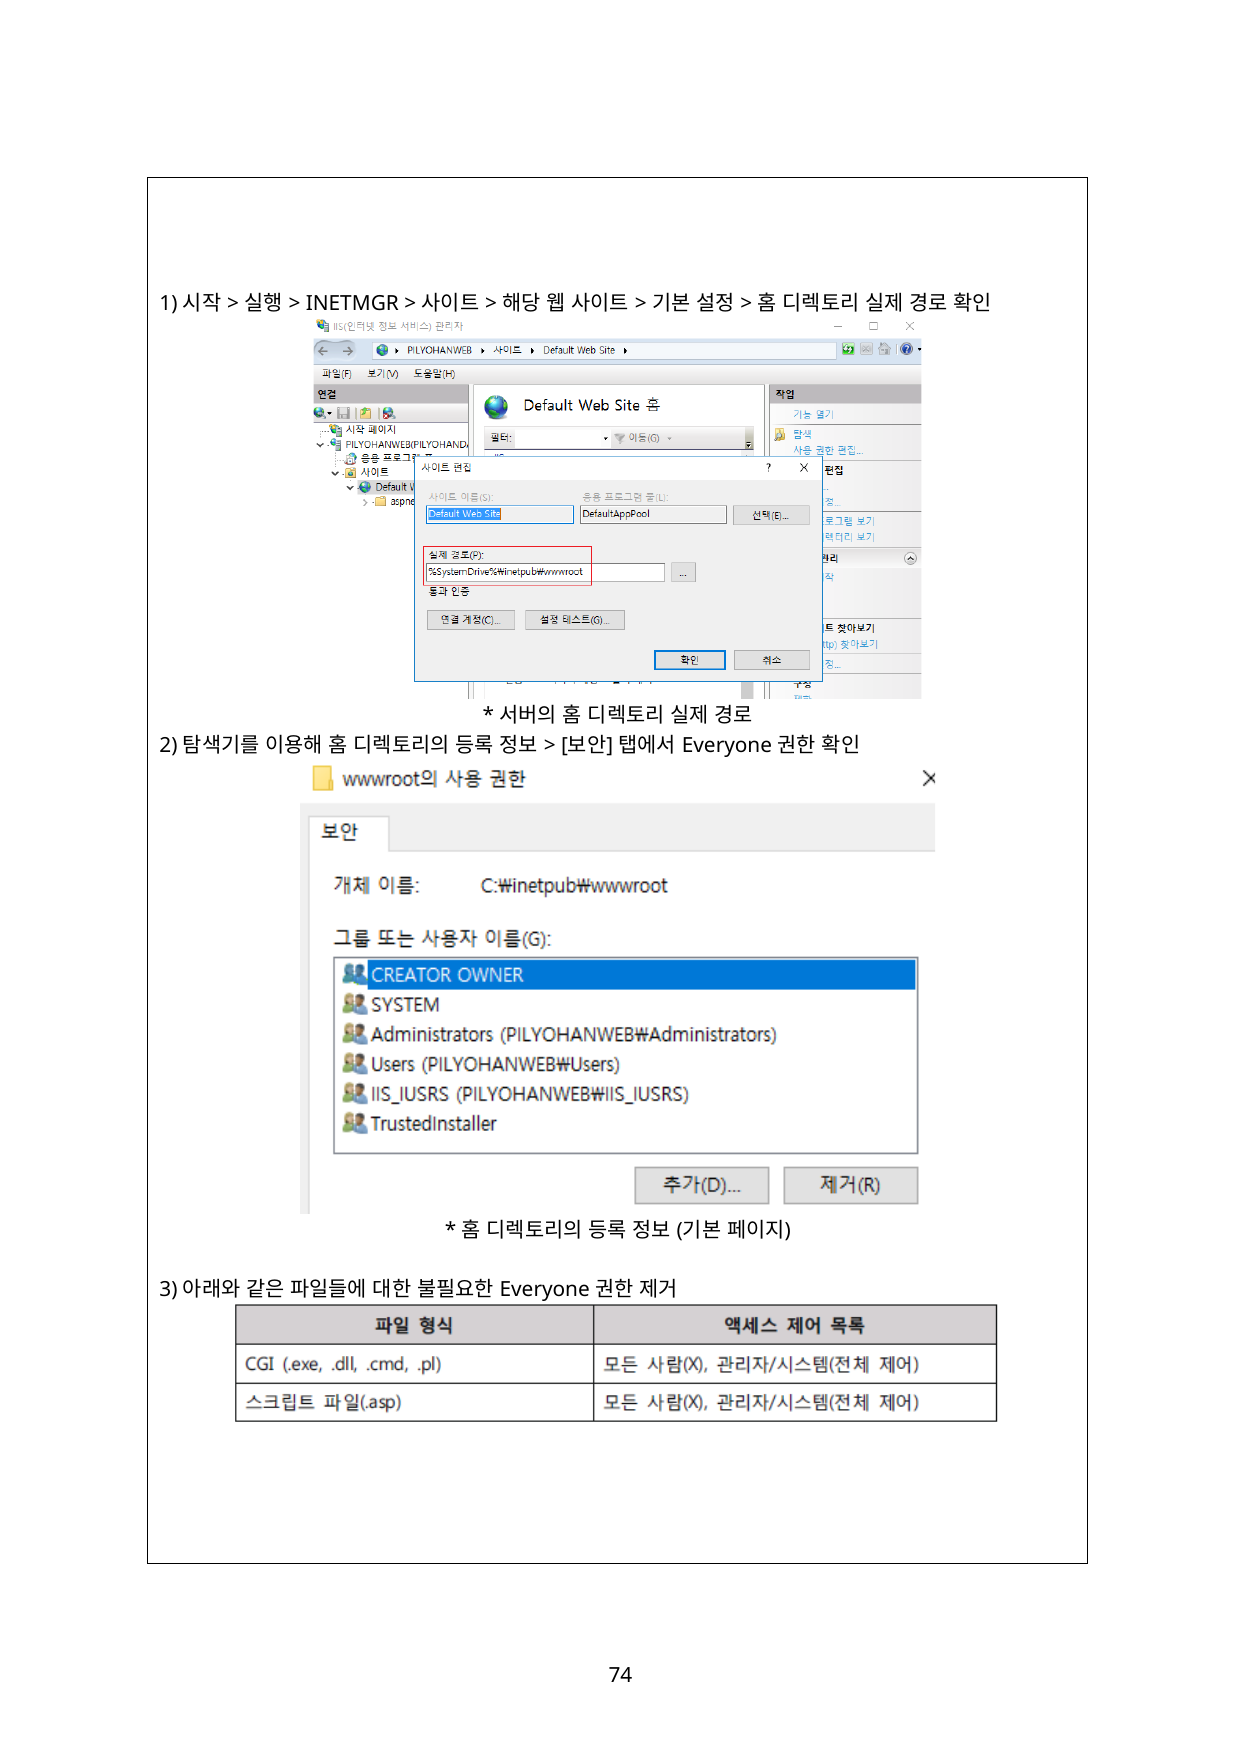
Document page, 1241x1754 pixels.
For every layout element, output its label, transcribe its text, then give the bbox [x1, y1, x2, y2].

picture [300, 758, 936, 1214]
picture [234, 1302, 1001, 1427]
picture [313, 316, 922, 699]
table_cell 1) 시작 > 실행 > INETMGR > 사이트 > 해당 웹 사이트 > 기본 설정 > 홈 디렉토리 실제 경로 확인 * 서버의 홈 디렉토리 실제 경로 2) 탐색기를 이용해 홈 디렉토리의 등록 정보 > [보안] 탭에서 Everyone 권한 확인 * 홈 디렉토리의 등록 정보 (기본 페이지) 3) 아래와 같은 파일들에 대한 불필요한 Everyone 권한 제거 [148, 178, 1087, 1563]
